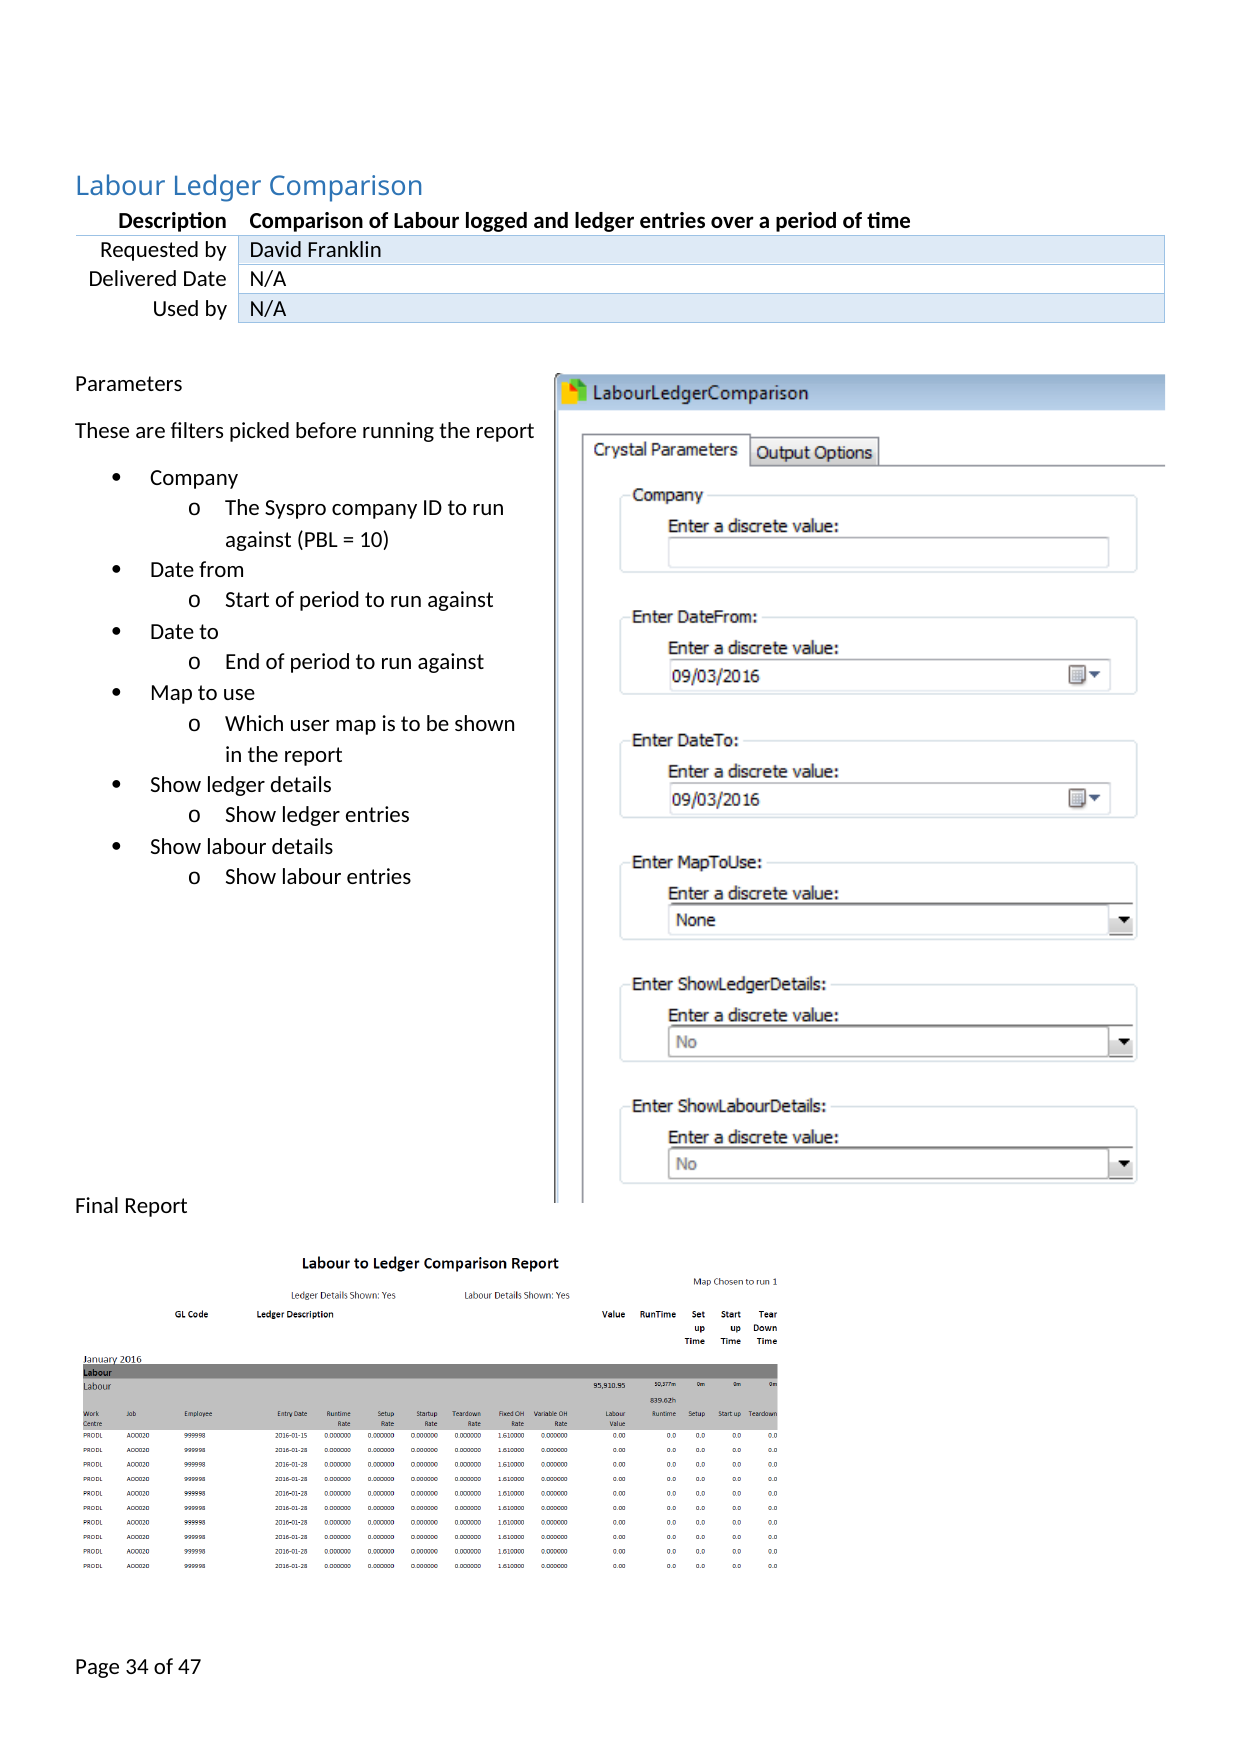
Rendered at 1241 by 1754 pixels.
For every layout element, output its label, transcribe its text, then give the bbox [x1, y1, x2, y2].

text Parameters [75, 369, 1165, 398]
subtitle Labour Ledger Comparison [75, 167, 1165, 203]
text These are filters picked before running the report [75, 416, 554, 444]
table_header Description [76, 206, 238, 234]
table_header Comparison of Labour logged and ledger entries over a period of time [238, 206, 1165, 234]
list Date to [112, 617, 554, 645]
table_cell Delivered Date [76, 264, 238, 293]
table_cell N/A [239, 294, 1164, 322]
table_cell N/A [239, 265, 1164, 293]
list Show ledger entries [187, 800, 554, 829]
list Show labour details [112, 832, 554, 860]
list Date from [112, 555, 554, 583]
table_cell Requested by [76, 236, 238, 263]
list Which user map is to be shown in the report [187, 709, 554, 768]
list Show labour entries [187, 862, 554, 891]
table_cell David Franklin [239, 236, 1164, 263]
list The Syspro company ID to run against (PBL = 10) [187, 493, 554, 553]
list Map to use [112, 678, 554, 706]
text Final Report [75, 1191, 1165, 1219]
picture [75, 1238, 783, 1572]
list Company [112, 463, 554, 491]
list Show ledger details [112, 770, 554, 798]
table_cell Used by [76, 293, 238, 322]
picture [554, 373, 1166, 1203]
list Start of period to run against [187, 585, 554, 614]
list End of period to run against [187, 647, 554, 676]
